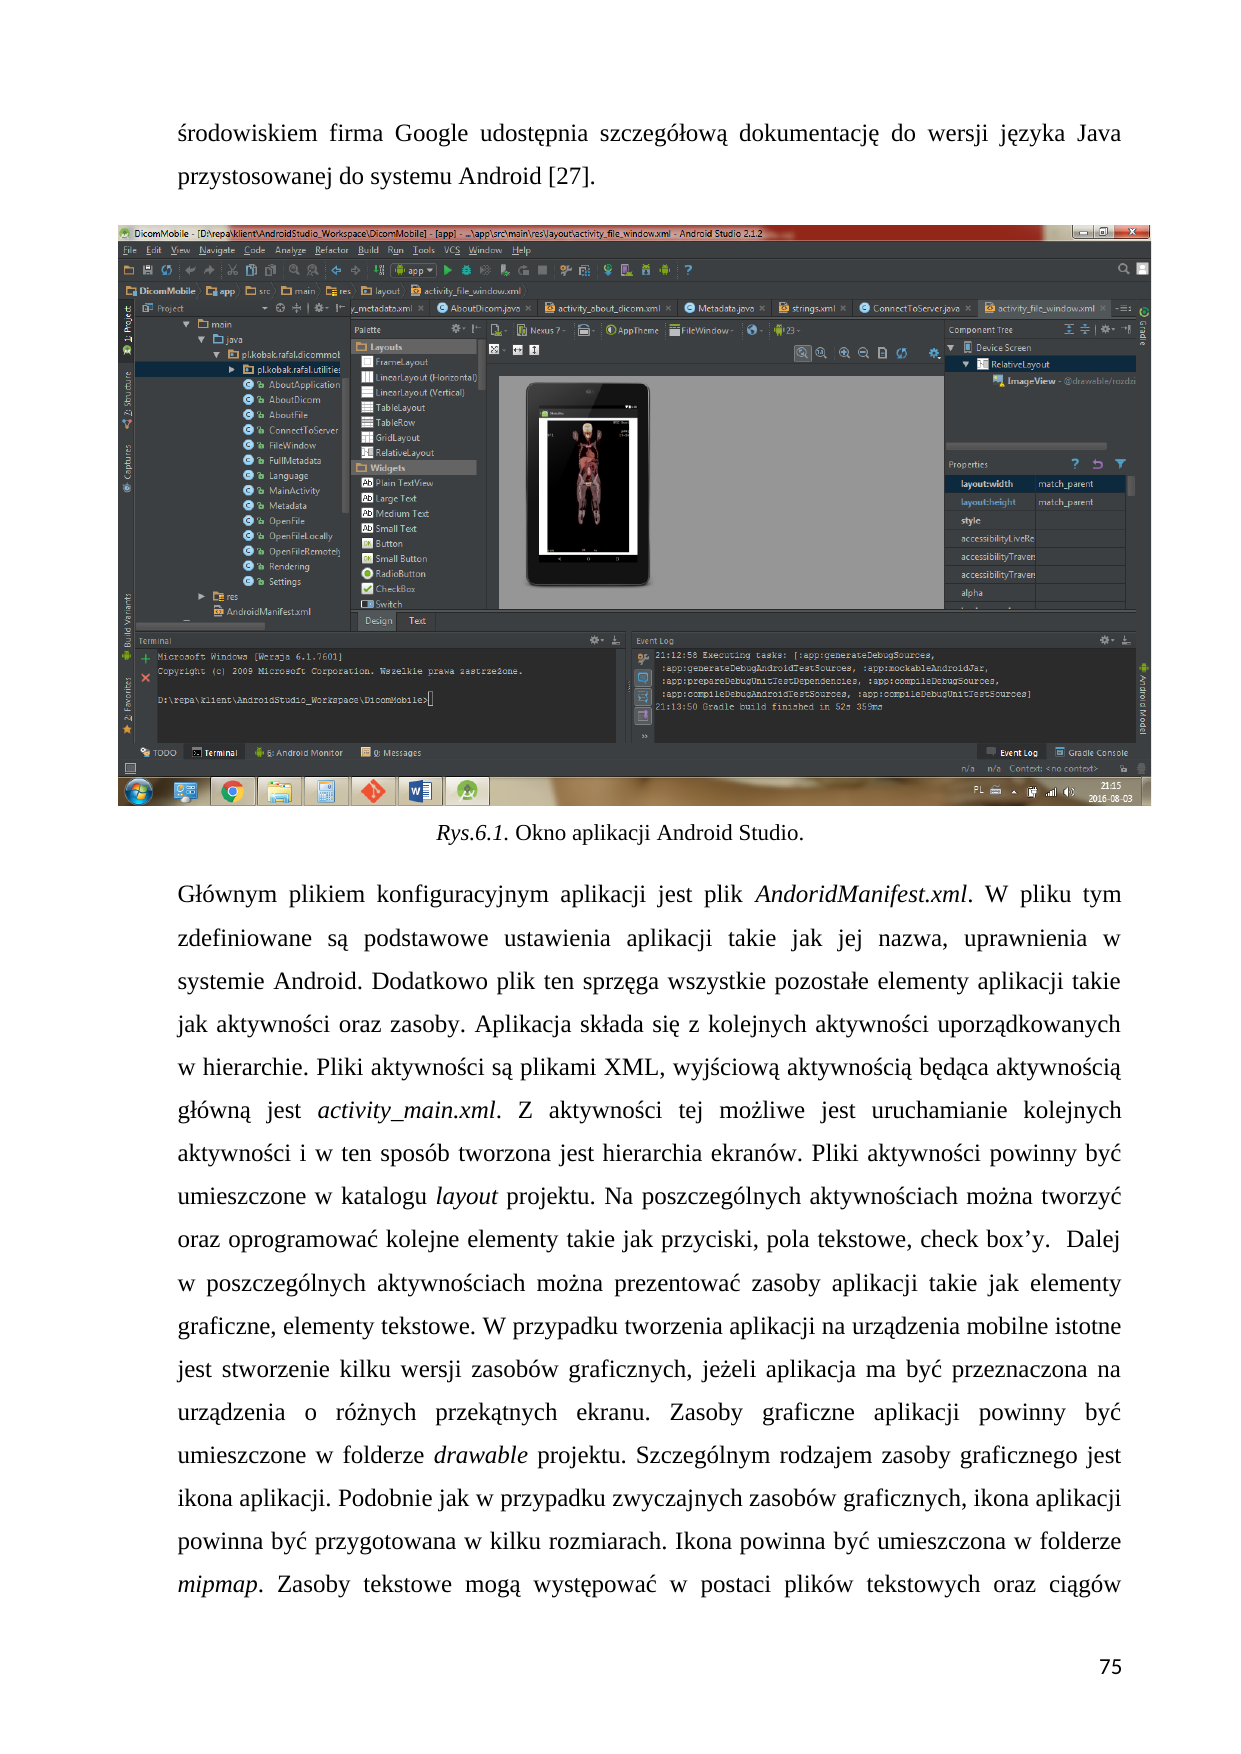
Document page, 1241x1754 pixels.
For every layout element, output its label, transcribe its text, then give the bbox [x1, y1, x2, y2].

text Rys.6.1. Okno aplikacji Android Studio. [118, 806, 1122, 846]
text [177, 879, 1122, 1598]
picture [118, 225, 1152, 806]
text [177, 118, 1122, 190]
